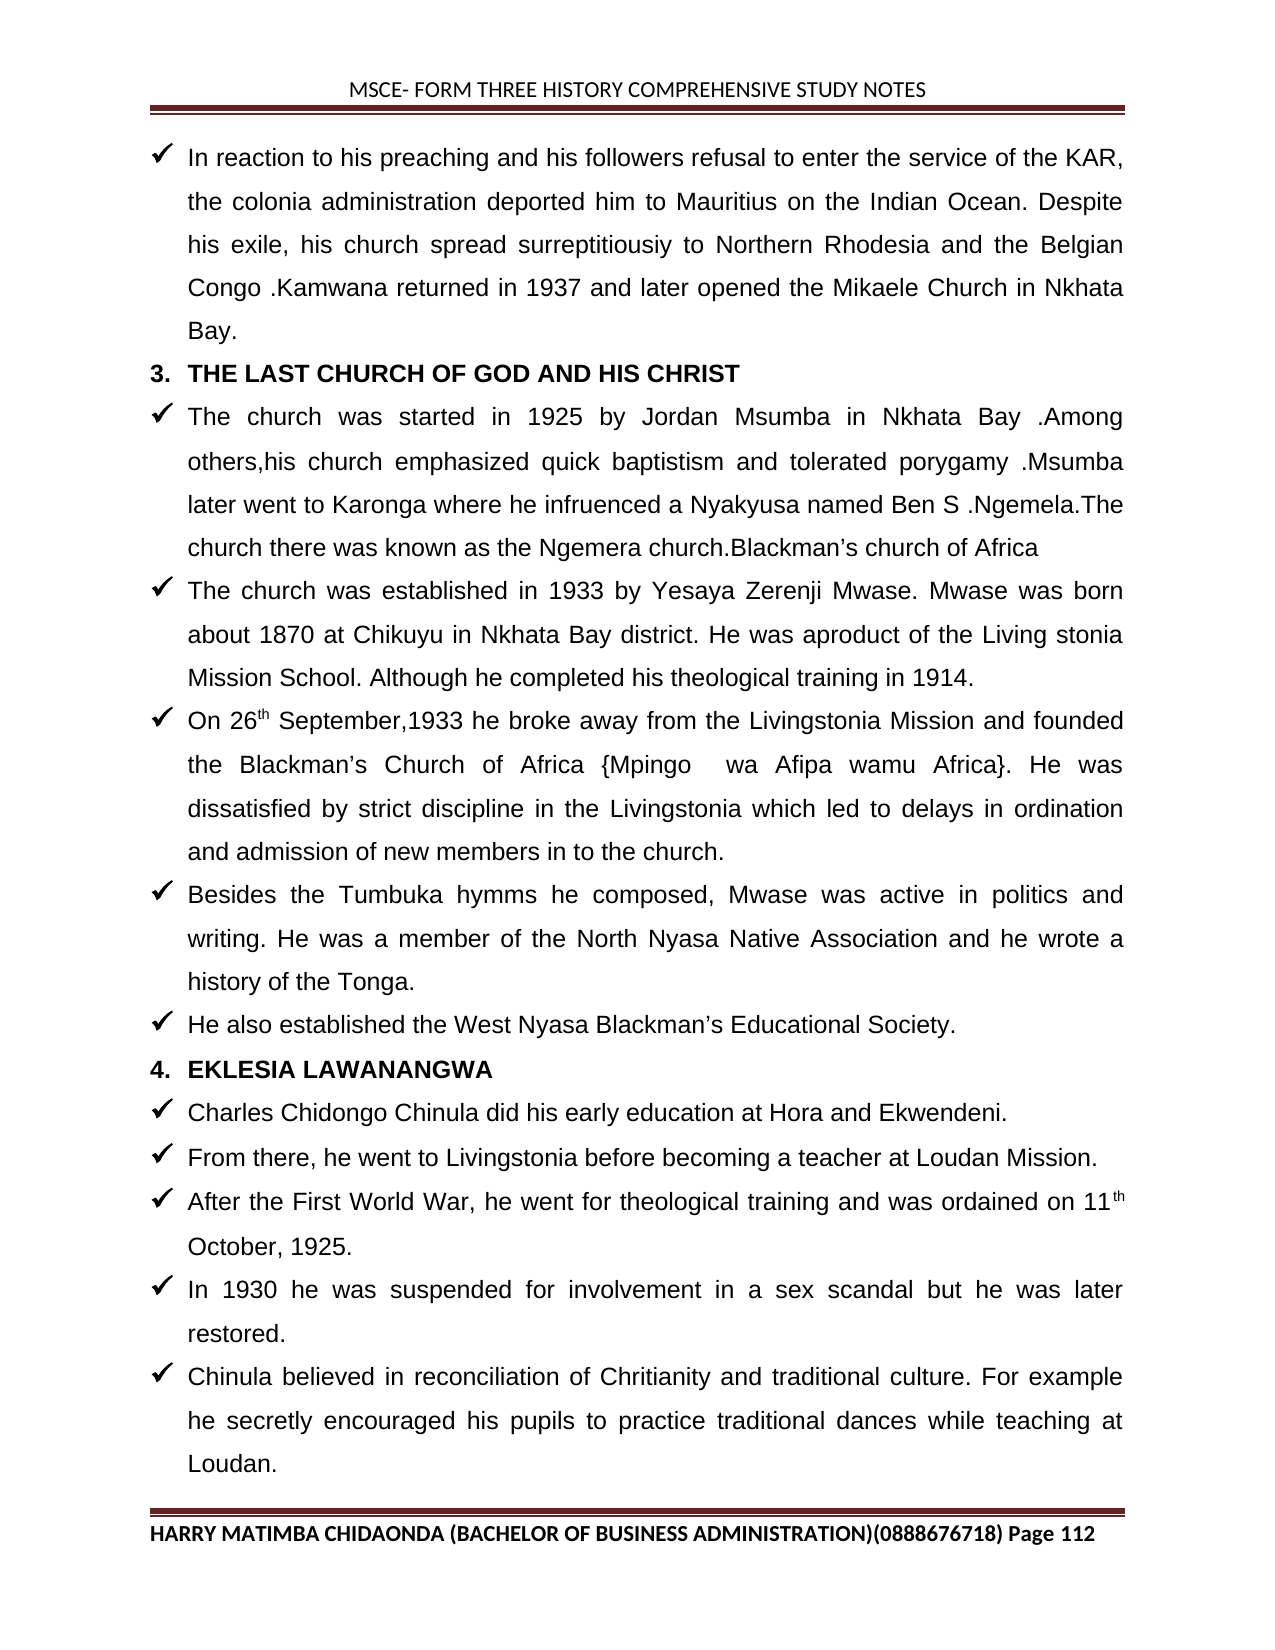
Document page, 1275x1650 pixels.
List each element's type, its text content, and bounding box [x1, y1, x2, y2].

list From there, he went to Livingstonia before becoming a teacher at Loudan Mission. [150, 1143, 1125, 1172]
list In 1930 he was suspended for involvement in a sex scandal but he was later restored. [150, 1275, 1125, 1348]
list The church was established in 1933 by Yesaya Zerenji Mwase. Mwase was born about 1870 at Chikuyu in Nkhata Bay district. He was aproduct of the Living stonia Mission School. Although he completed his theological training in 1914. [150, 576, 1125, 692]
list He also established the West Nyasa Blackman’s Educational Society. [150, 1010, 1125, 1040]
list EKLESIA LAWANANGWA [150, 1055, 1125, 1084]
list On 26th September,1933 he broke away from the Livingstonia Mission and founded the Blackman’s Church of Africa {Mpingo wa Afipa wamu Africa}. He was dissatisfied by strict discipline in the Livingstonia which led to delays in ordination and admission of new members in to the church. [150, 706, 1125, 865]
list In reaction to his preaching and his followers refusal to enter the service of the KAR, the colonia administration deported him to Mauritius on the Indian Ocean. Despite his exile, his church spread surreptitiousiy to Northern Rhodesia and the Belgian Congo .Kamwana returned in 1937 and later opened the Mikaele Church in Nkhata Bay. [150, 142, 1125, 345]
list THE LAST CHURCH OF GOD AND HIS CHRIST [150, 359, 1125, 388]
list Chinula believed in reconciliation of Chritianity and traditional culture. For example he secretly encouraged his pupils to practice traditional dances while teaching at Loudan. [150, 1362, 1125, 1478]
list Charles Chidongo Chinula did his early education at Hora and Ekwendeni. [150, 1098, 1125, 1128]
list After the First World War, he went for theological training and was ordained on 11th October, 1925. [150, 1187, 1125, 1260]
list Besides the Tumbuka hymms he composed, Mwase was active in politics and writing. He was a member of the North Nyasa Native Association and he wrote a history of the Tonga. [150, 880, 1125, 996]
list The church was started in 1925 by Jordan Msumba in Nkhata Bay .Among others,his church emphasized quick baptistism and tolerated porygamy .Msumba later went to Karonga where he infruenced a Nyakyusa named Ben S .Ngemela.The church there was known as the Ngemera church.Blackman’s church of Africa [150, 402, 1125, 561]
